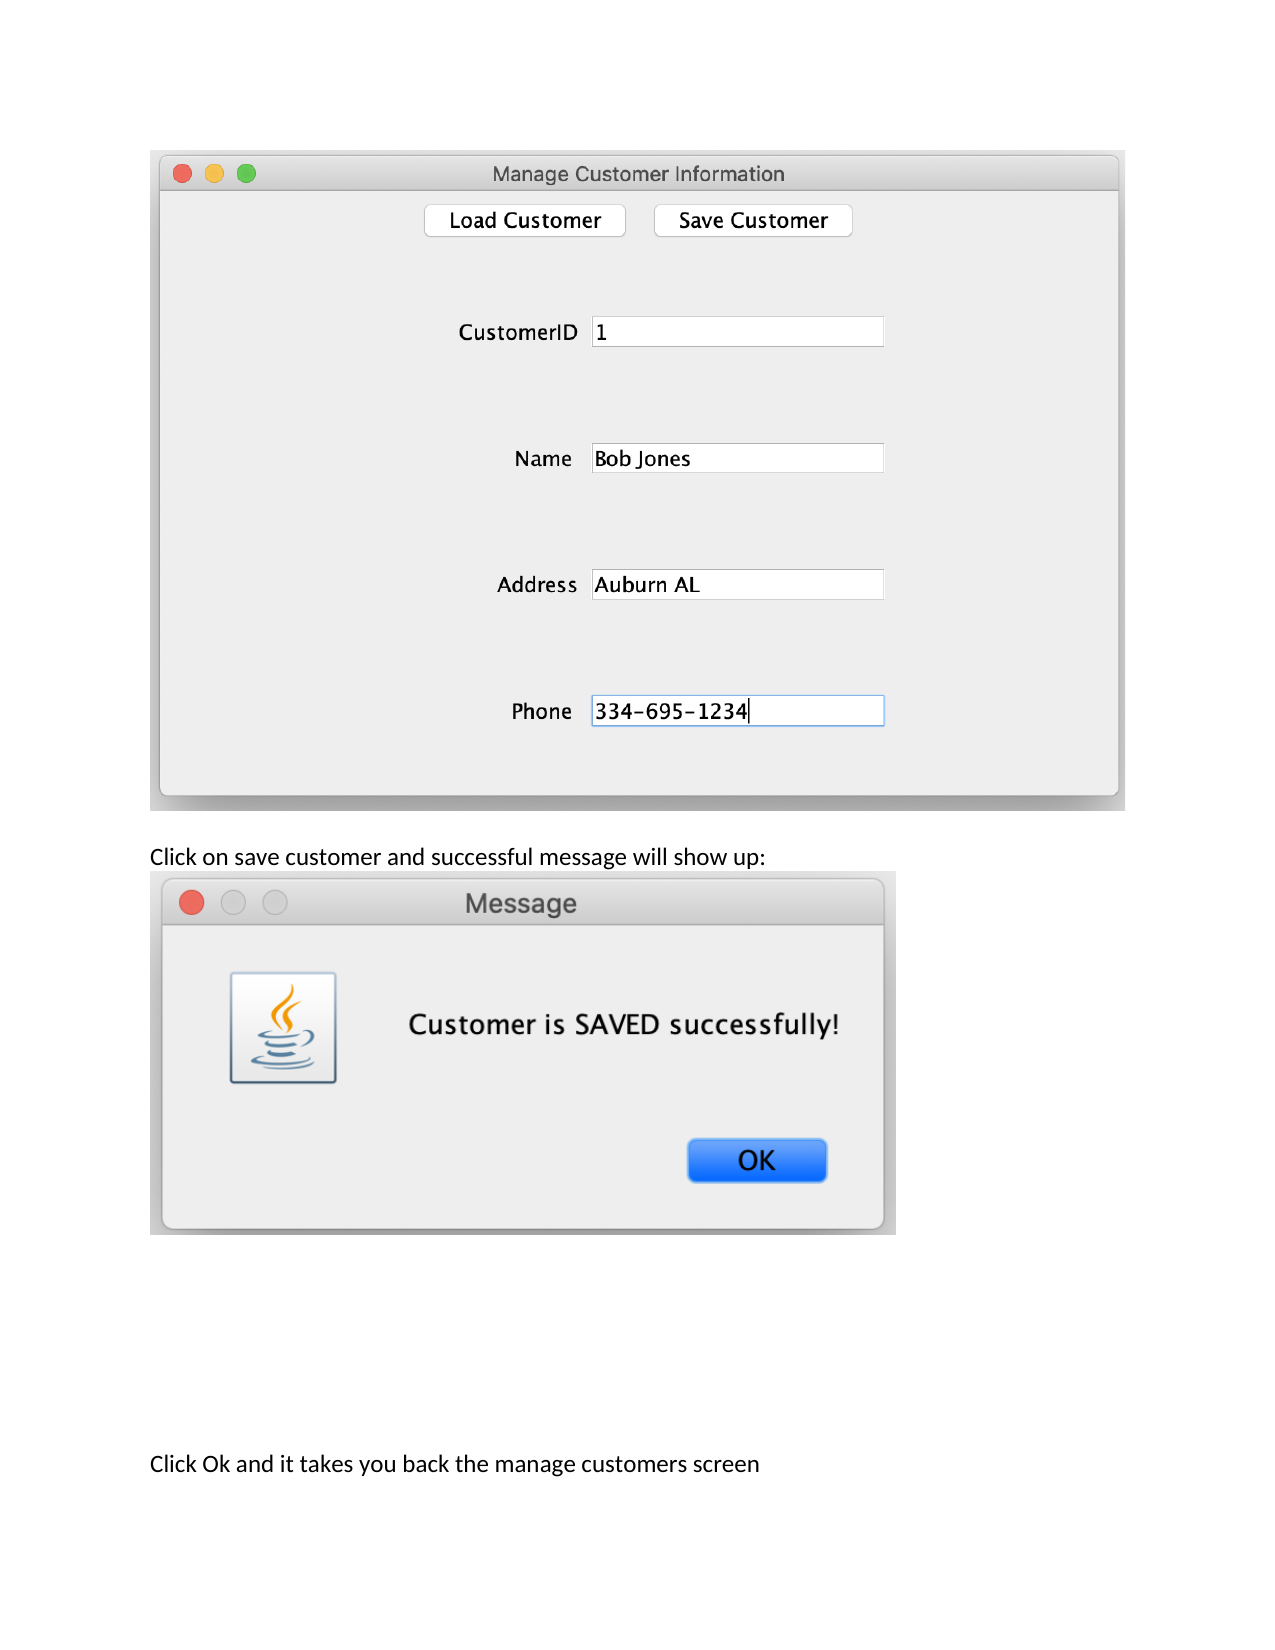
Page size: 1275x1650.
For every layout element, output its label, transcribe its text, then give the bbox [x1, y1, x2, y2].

text Click on save customer and successful message will show up: [150, 841, 1125, 872]
picture [150, 150, 1125, 811]
text Click Ok and it takes you back the manage customers screen [150, 1448, 1125, 1478]
picture [150, 871, 896, 1235]
